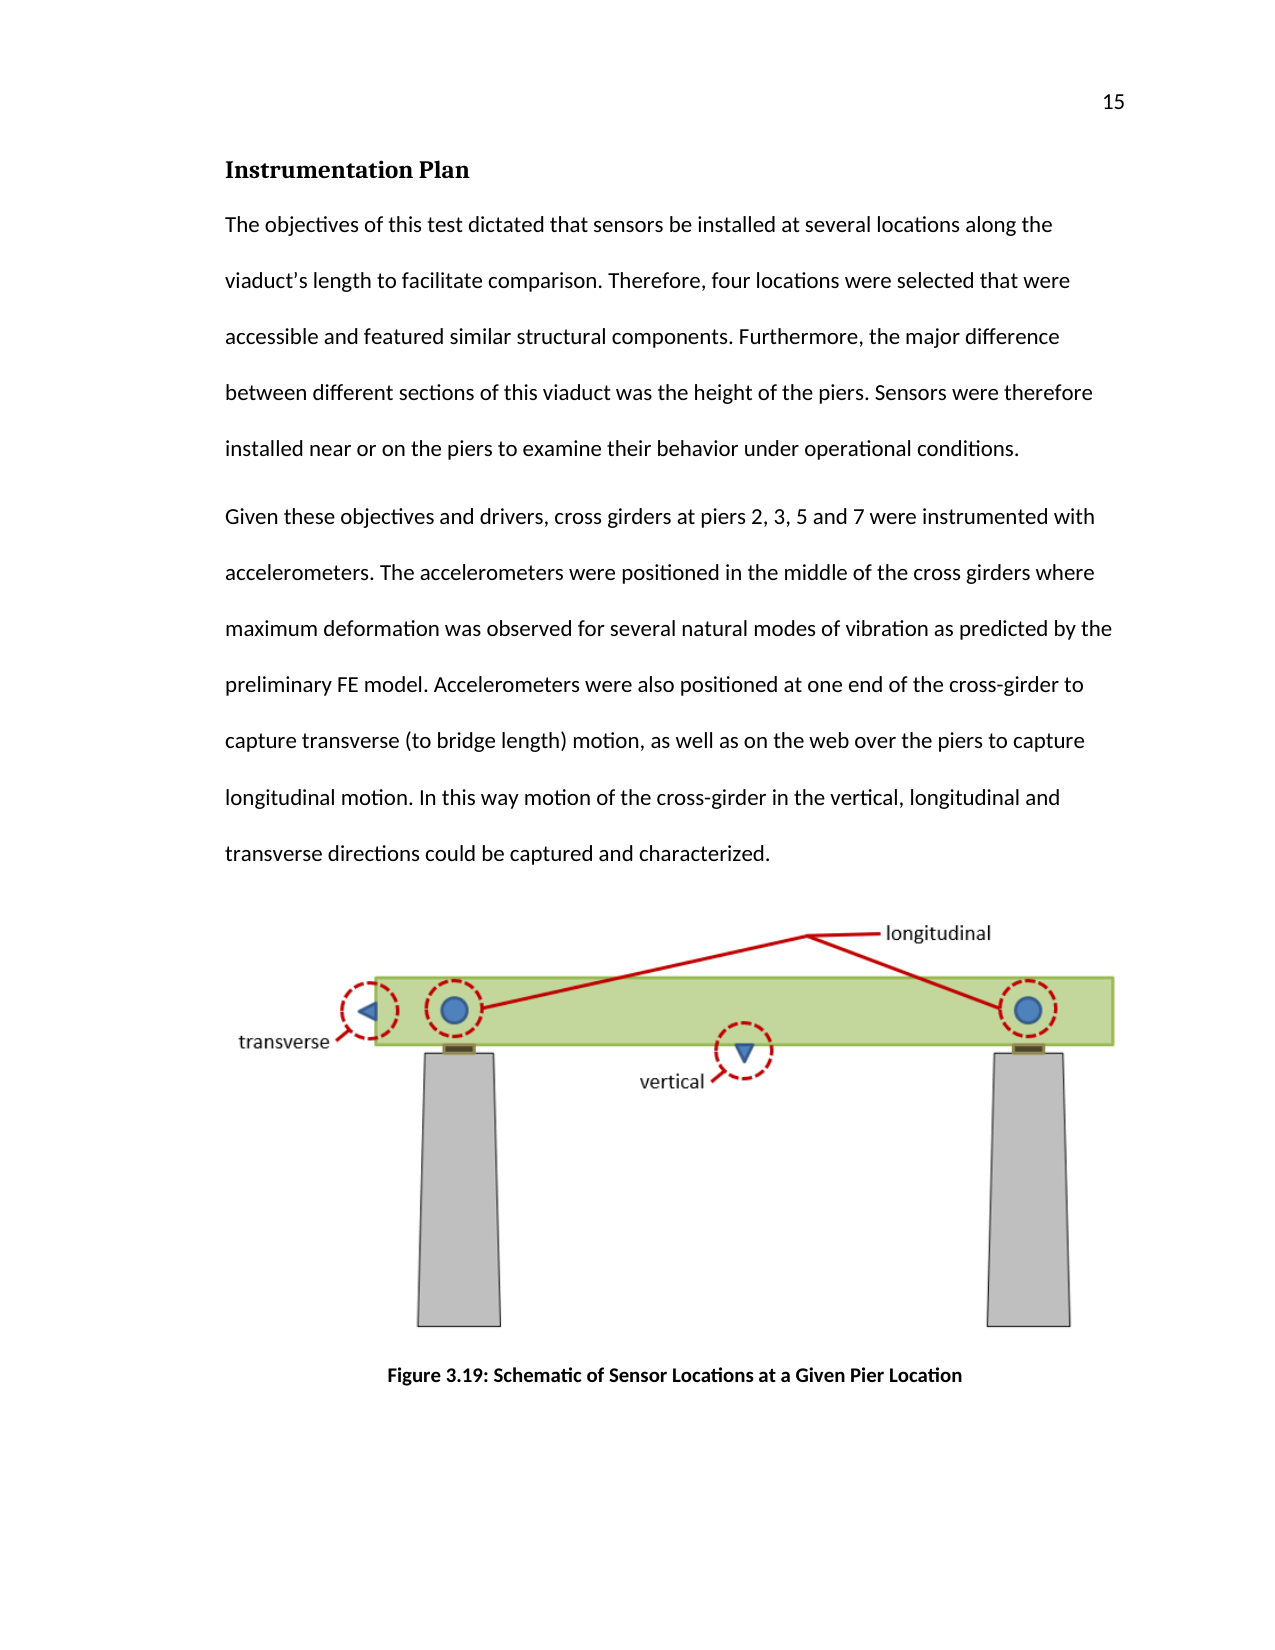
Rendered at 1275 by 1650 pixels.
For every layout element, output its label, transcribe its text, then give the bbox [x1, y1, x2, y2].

text Given these objectives and drivers, cross girders at piers 2, 3, 5 and 7 were instrumented with accelerometers. The accelerometers were positioned in the middle of the cross girders where maximum deformation was observed for several natural modes of vibration as predicted by the preliminary FE model. Accelerometers were also positioned at one end of the cross-girder to capture transverse (to bridge length) motion, as well as on the web over the piers to capture longitudinal motion. In this way motion of the cross-girder in the vertical, longitudinal and transverse directions could be captured and characterized. [225, 502, 1125, 867]
picture [225, 907, 1125, 1335]
subtitle Instrumentation Plan [225, 156, 1125, 185]
text The objectives of this test dictated that sensors be installed at several locations along the viaduct’s length to facilitate comparison. Therefore, four locations were selected that were accessible and featured similar structural components. Furthermore, the major difference between different sections of this viaduct was the height of the piers. Sensors were therefore installed near or on the piers to examine their behavior under operational conditions. [225, 210, 1125, 462]
